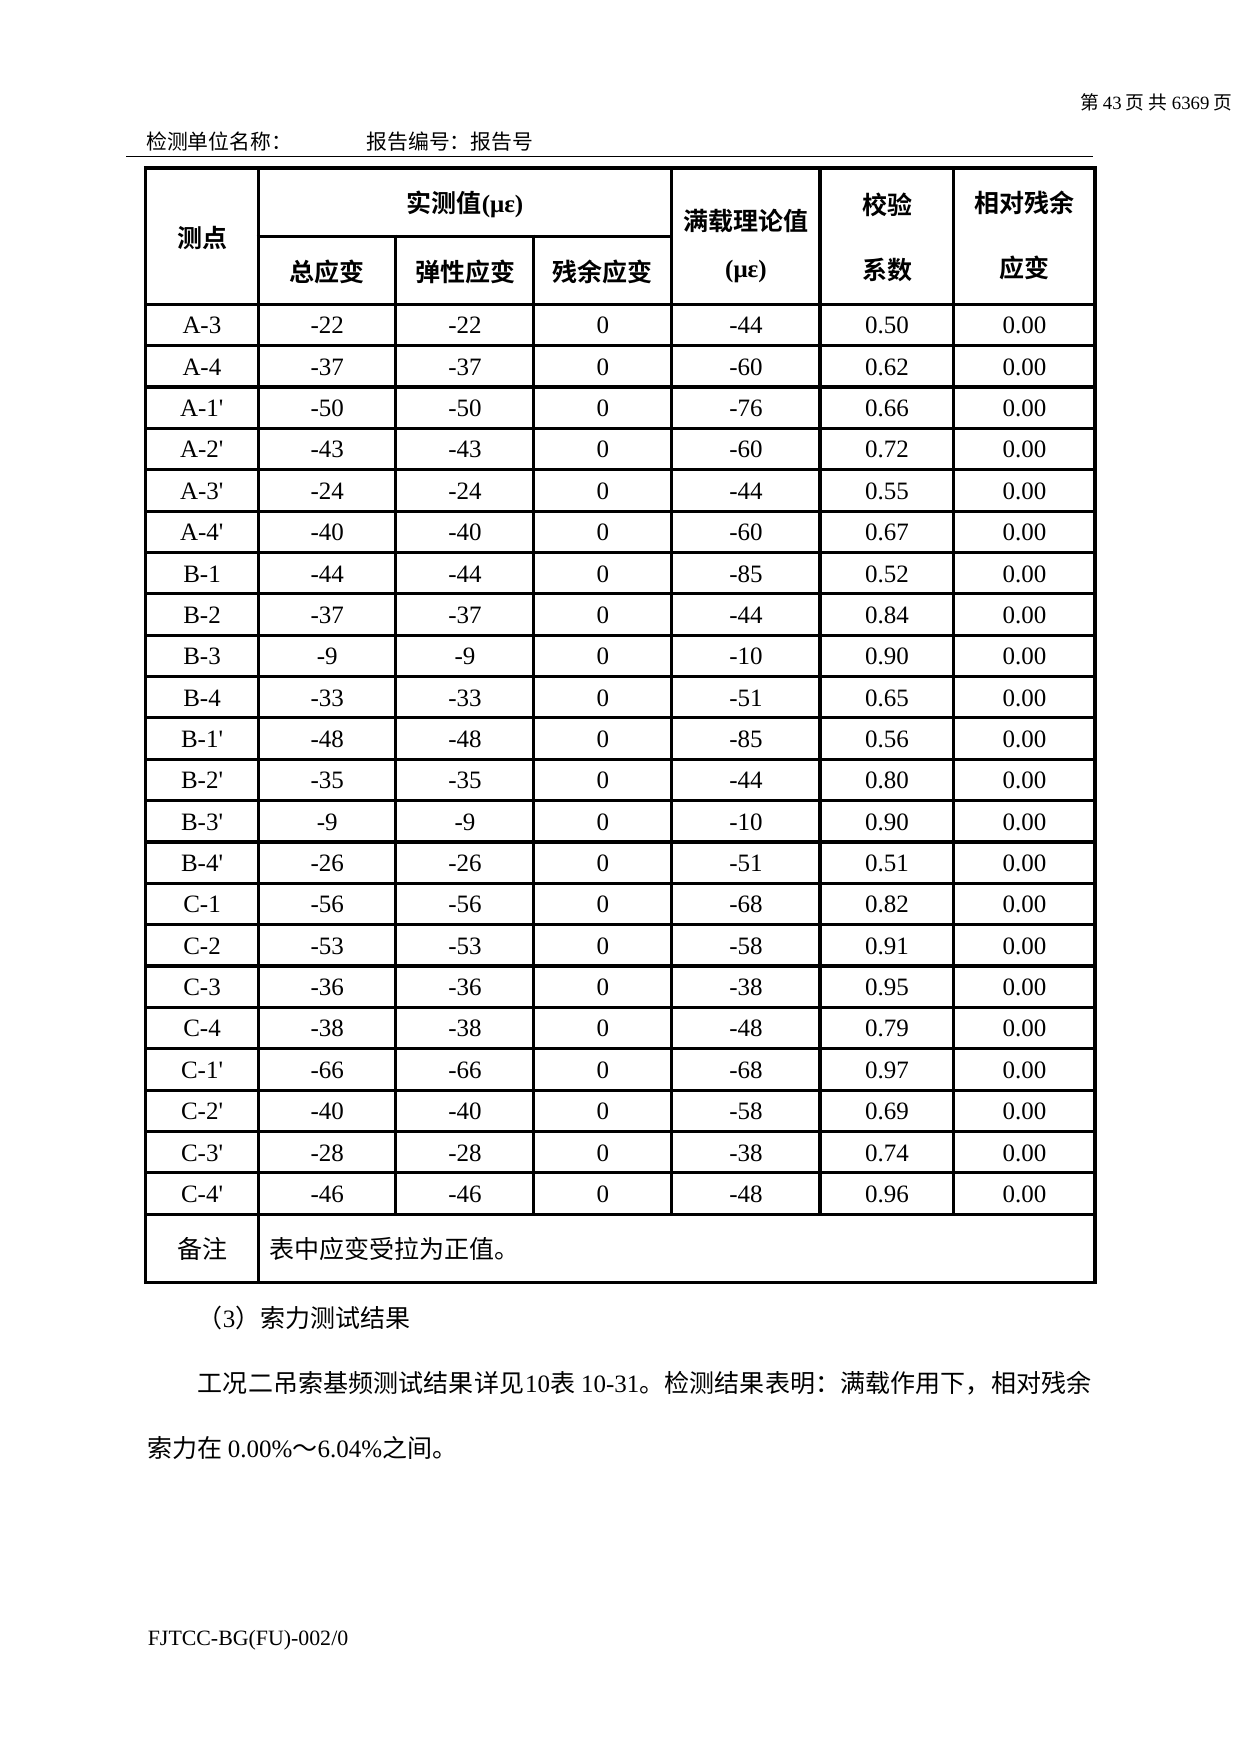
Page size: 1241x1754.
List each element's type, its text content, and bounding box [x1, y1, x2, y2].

table_cell 0.97 [822, 1050, 952, 1088]
table_cell -58 [673, 926, 818, 964]
table_cell 0.55 [822, 471, 952, 509]
table_cell -28 [397, 1133, 532, 1171]
table_cell 0.50 [822, 306, 952, 344]
table_cell -48 [673, 1174, 818, 1212]
table_header 校验 系数 [822, 170, 952, 303]
table_cell 0.62 [822, 347, 952, 385]
table_cell -44 [260, 554, 394, 592]
table_cell -53 [260, 926, 394, 964]
table_cell -76 [673, 389, 818, 427]
table_cell -38 [673, 968, 818, 1006]
table_cell -40 [260, 1092, 394, 1130]
table_cell 0.79 [822, 1009, 952, 1047]
table_cell 0.00 [955, 513, 1093, 551]
table_cell 0.56 [822, 719, 952, 758]
table_cell -22 [260, 306, 394, 344]
table_cell 0 [535, 306, 670, 344]
table_cell 0.69 [822, 1092, 952, 1130]
table_cell -33 [397, 678, 532, 716]
table_cell 0.80 [822, 761, 952, 799]
table_cell A-3' [147, 471, 257, 509]
table_cell -46 [397, 1174, 532, 1212]
table_cell 0 [535, 389, 670, 427]
table_cell 0 [535, 761, 670, 799]
table_cell 残余应变 [535, 238, 670, 303]
table_cell 0.90 [822, 802, 952, 840]
table_cell -35 [397, 761, 532, 799]
table_cell 0.95 [822, 968, 952, 1006]
table_cell A-4 [147, 347, 257, 385]
table_cell -60 [673, 513, 818, 551]
table_cell -44 [397, 554, 532, 592]
table_cell 0.65 [822, 678, 952, 716]
table_cell 0 [535, 471, 670, 509]
table_cell 0.00 [955, 637, 1093, 675]
text （3）索力测试结果 [148, 1284, 1093, 1349]
table_cell A-4' [147, 513, 257, 551]
table_cell -48 [673, 1009, 818, 1047]
table_cell 0 [535, 1133, 670, 1171]
table_cell 0.00 [955, 554, 1093, 592]
table_cell 0 [535, 802, 670, 840]
table_cell -44 [673, 595, 818, 633]
table_cell 0.82 [822, 885, 952, 923]
table_cell 0 [535, 968, 670, 1006]
table_cell -33 [260, 678, 394, 716]
table_cell -38 [260, 1009, 394, 1047]
table_cell 0 [535, 637, 670, 675]
table_cell -40 [260, 513, 394, 551]
table_cell 0.00 [955, 1009, 1093, 1047]
table_cell 0.00 [955, 1133, 1093, 1171]
table_cell -22 [397, 306, 532, 344]
table_cell 0.74 [822, 1133, 952, 1171]
table_cell 0 [535, 347, 670, 385]
table_cell 0 [535, 1092, 670, 1130]
table_header 实测值(με) [260, 170, 670, 234]
table_cell 0.00 [955, 885, 1093, 923]
table_cell A-2' [147, 430, 257, 468]
table_cell 0.00 [955, 678, 1093, 716]
table_header 测点 [147, 170, 257, 303]
table_cell -43 [260, 430, 394, 468]
table_cell -26 [397, 844, 532, 882]
table_cell -50 [260, 389, 394, 427]
table_cell -36 [260, 968, 394, 1006]
table_cell 备注 [147, 1216, 257, 1281]
table_cell -9 [397, 802, 532, 840]
table_cell -44 [673, 761, 818, 799]
table_cell 0.67 [822, 513, 952, 551]
table_cell -40 [397, 513, 532, 551]
table_cell 0.00 [955, 306, 1093, 344]
table_cell -44 [673, 306, 818, 344]
table_cell 0.00 [955, 595, 1093, 633]
table_cell -51 [673, 844, 818, 882]
table_cell 0 [535, 595, 670, 633]
table_cell 0.72 [822, 430, 952, 468]
table_cell C-1' [147, 1050, 257, 1088]
table_cell B-3' [147, 802, 257, 840]
table_cell A-1' [147, 389, 257, 427]
table_cell -66 [260, 1050, 394, 1088]
table_cell -9 [260, 802, 394, 840]
table_cell -50 [397, 389, 532, 427]
table_cell 0.00 [955, 471, 1093, 509]
table_cell B-4 [147, 678, 257, 716]
table_cell -68 [673, 1050, 818, 1088]
table_header 满载理论值(με) [673, 170, 818, 303]
table_header 相对残余 应变（%） [955, 170, 1093, 303]
table_cell B-3 [147, 637, 257, 675]
table_cell -37 [260, 595, 394, 633]
table_cell -43 [397, 430, 532, 468]
table_cell B-2 [147, 595, 257, 633]
table_cell B-2' [147, 761, 257, 799]
table_cell 0.51 [822, 844, 952, 882]
table_cell C-1 [147, 885, 257, 923]
table_cell 0.66 [822, 389, 952, 427]
table_cell 0 [535, 1050, 670, 1088]
table_cell A-3 [147, 306, 257, 344]
table_cell -44 [673, 471, 818, 509]
table_cell 0 [535, 1174, 670, 1212]
table_cell C-2' [147, 1092, 257, 1130]
table_cell -24 [260, 471, 394, 509]
table_cell 0 [535, 844, 670, 882]
table_cell 0.00 [955, 1174, 1093, 1212]
table_cell -85 [673, 554, 818, 592]
table_cell -40 [397, 1092, 532, 1130]
table_cell -58 [673, 1092, 818, 1130]
table_cell 0.96 [822, 1174, 952, 1212]
table_cell -35 [260, 761, 394, 799]
table_cell -9 [397, 637, 532, 675]
table_cell -60 [673, 347, 818, 385]
table_cell -66 [397, 1050, 532, 1088]
table_cell 0.00 [955, 430, 1093, 468]
table_cell -10 [673, 637, 818, 675]
table_cell 0.00 [955, 1092, 1093, 1130]
table_cell 0.00 [955, 389, 1093, 427]
table_cell 0.00 [955, 761, 1093, 799]
table_cell -60 [673, 430, 818, 468]
table_cell 0 [535, 678, 670, 716]
table_cell 0.00 [955, 802, 1093, 840]
table_cell -37 [397, 347, 532, 385]
table_cell 0.00 [955, 926, 1093, 964]
table_cell 0 [535, 430, 670, 468]
table_cell C-3' [147, 1133, 257, 1171]
table_cell 0.91 [822, 926, 952, 964]
table_cell -53 [397, 926, 532, 964]
table_cell 0 [535, 926, 670, 964]
table_cell 0.00 [955, 1050, 1093, 1088]
table_cell -28 [260, 1133, 394, 1171]
table_cell -37 [260, 347, 394, 385]
table_cell -48 [397, 719, 532, 758]
table_cell -85 [673, 719, 818, 758]
table_cell -38 [673, 1133, 818, 1171]
table_cell -38 [397, 1009, 532, 1047]
table_cell 0.00 [955, 719, 1093, 758]
table_cell B-1' [147, 719, 257, 758]
table_cell 0.00 [955, 844, 1093, 882]
table_cell 0 [535, 1009, 670, 1047]
table_cell -37 [397, 595, 532, 633]
table_cell 0.52 [822, 554, 952, 592]
table_cell -48 [260, 719, 394, 758]
table_cell -9 [260, 637, 394, 675]
table_cell -10 [673, 802, 818, 840]
table_cell C-4 [147, 1009, 257, 1047]
table_cell B-4' [147, 844, 257, 882]
table_cell 弹性应变 [397, 238, 532, 303]
table_cell C-2 [147, 926, 257, 964]
table_cell 0.00 [955, 347, 1093, 385]
table_cell 0 [535, 719, 670, 758]
table_cell -56 [397, 885, 532, 923]
table_cell 表中应变受拉为正值。 [260, 1216, 1093, 1281]
table_cell 0.00 [955, 968, 1093, 1006]
table_cell 0.84 [822, 595, 952, 633]
table_cell -36 [397, 968, 532, 1006]
table_cell -51 [673, 678, 818, 716]
table_cell -24 [397, 471, 532, 509]
table_cell C-4' [147, 1174, 257, 1212]
table_cell B-1 [147, 554, 257, 592]
table_cell -68 [673, 885, 818, 923]
table_cell 0.90 [822, 637, 952, 675]
table_cell 0 [535, 554, 670, 592]
table_cell 0 [535, 885, 670, 923]
table_cell -56 [260, 885, 394, 923]
table_cell -46 [260, 1174, 394, 1212]
table_cell 总应变 [260, 238, 394, 303]
table_cell C-3 [147, 968, 257, 1006]
table_cell -26 [260, 844, 394, 882]
table_cell 0 [535, 513, 670, 551]
